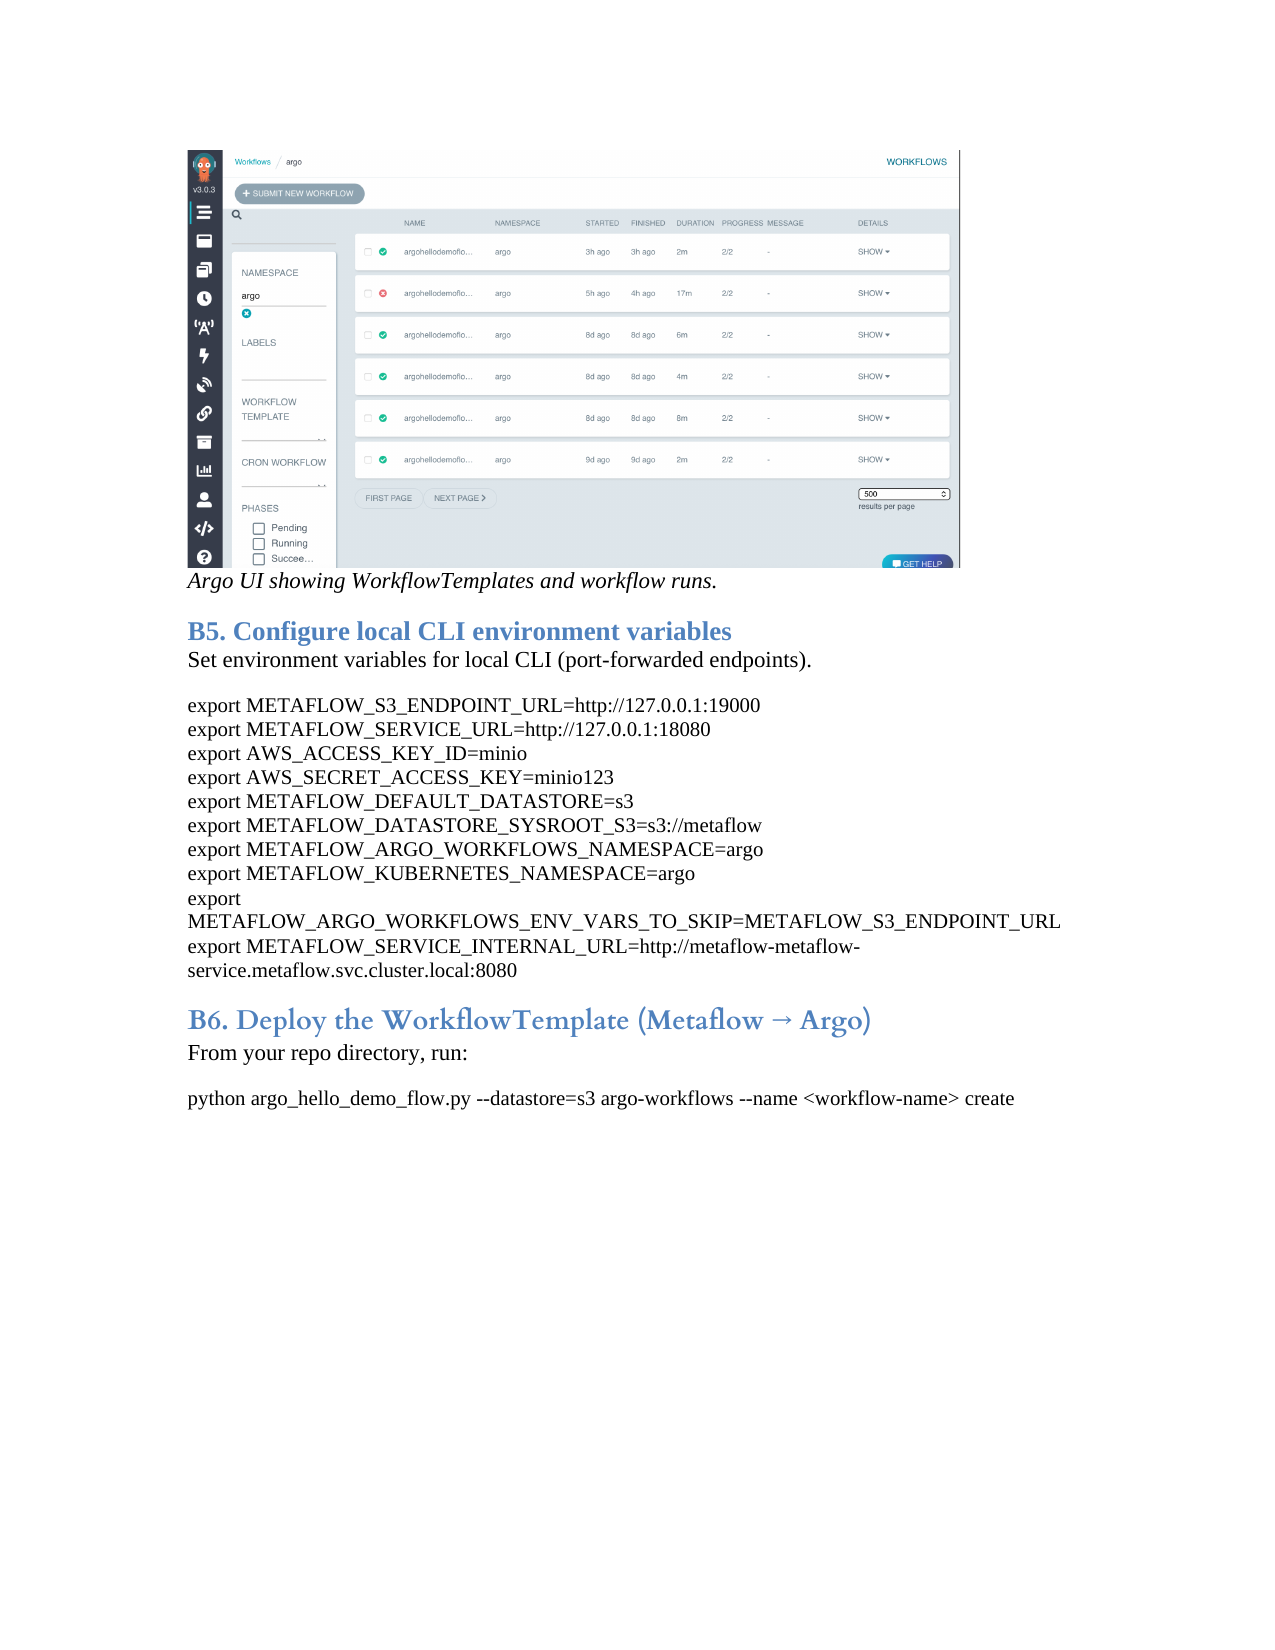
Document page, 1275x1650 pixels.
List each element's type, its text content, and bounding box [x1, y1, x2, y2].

text export METAFLOW_S3_ENDPOINT_URL=http://127.0.0.1:19000 export METAFLOW_SERVICE_URL=http://127.0.0.1:18080 export AWS_ACCESS_KEY_ID=minio export AWS_SECRET_ACCESS_KEY=minio123 export METAFLOW_DEFAULT_DATASTORE=s3 export METAFLOW_DATASTORE_SYSROOT_S3=s3://metaflow export METAFLOW_ARGO_WORKFLOWS_NAMESPACE=argo export METAFLOW_KUBERNETES_NAMESPACE=argo export METAFLOW_ARGO_WORKFLOWS_ENV_VARS_TO_SKIP=METAFLOW_S3_ENDPOINT_URL export METAFLOW_SERVICE_INTERNAL_URL=http://metaflow-metaflow-service.metaflow.svc.cluster.local:8080 [187, 693, 1087, 982]
subtitle B5. Configure local CLI environment variables [187, 614, 1087, 646]
picture [187, 150, 961, 568]
text From your repo directory, run: [187, 1039, 1087, 1066]
text python argo_hello_demo_flow.py --datastore=s3 argo-workflows --name <workflow-name> create [187, 1086, 1087, 1110]
text Set environment variables for local CLI (port-forwarded endpoints). [187, 646, 1087, 672]
text Argo UI showing WorkflowTemplates and workflow runs. [187, 567, 1087, 594]
